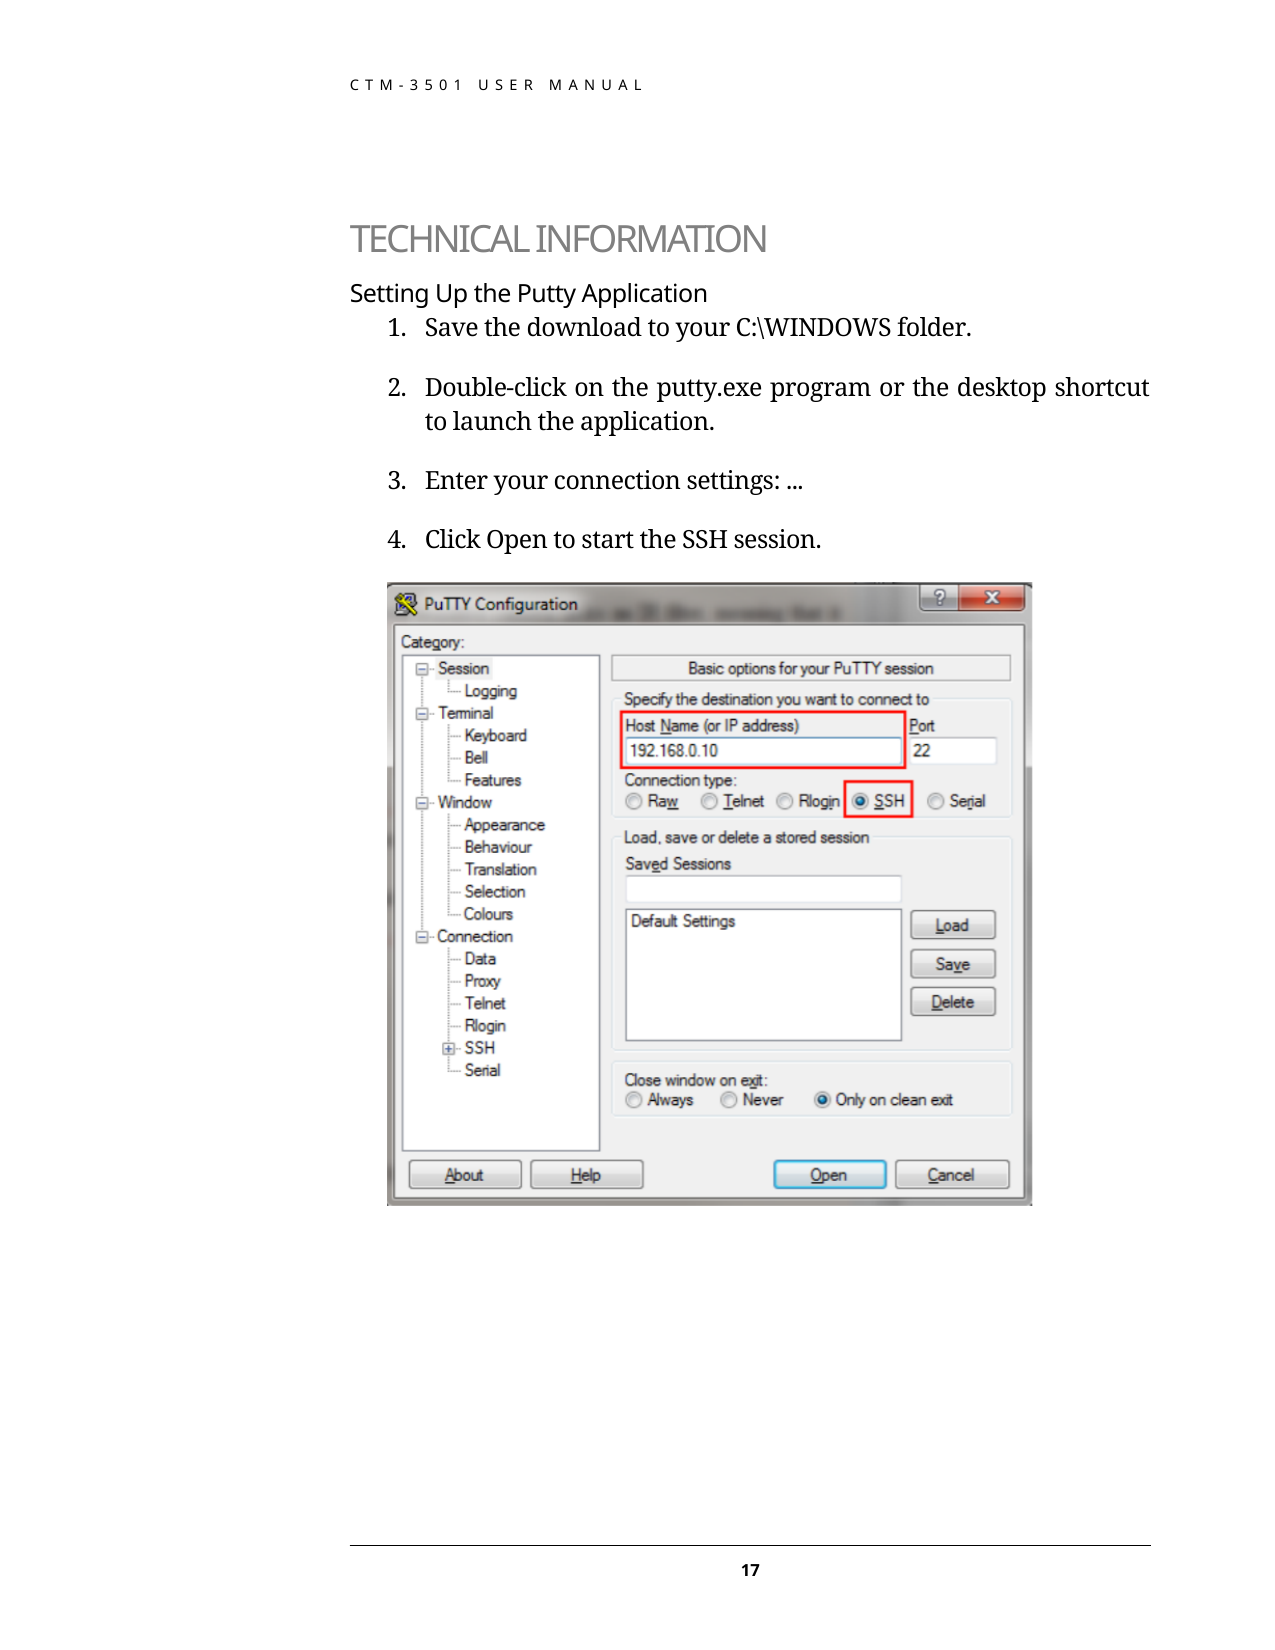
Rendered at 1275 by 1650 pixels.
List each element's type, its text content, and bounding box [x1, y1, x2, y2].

list Double-click on the putty.exe program or the desktop shortcut to launch the application. [387, 369, 1151, 437]
list Setting Up the Putty Application [349, 276, 1151, 310]
list Save the download to your C:\WINDOWS folder. [387, 310, 1151, 344]
picture [387, 580, 1034, 1210]
subtitle TECHNICAL INFORMATION [349, 212, 1151, 263]
list Click Open to start the SSH session. [387, 521, 1151, 555]
list Enter your connection settings: ... [387, 462, 1151, 496]
